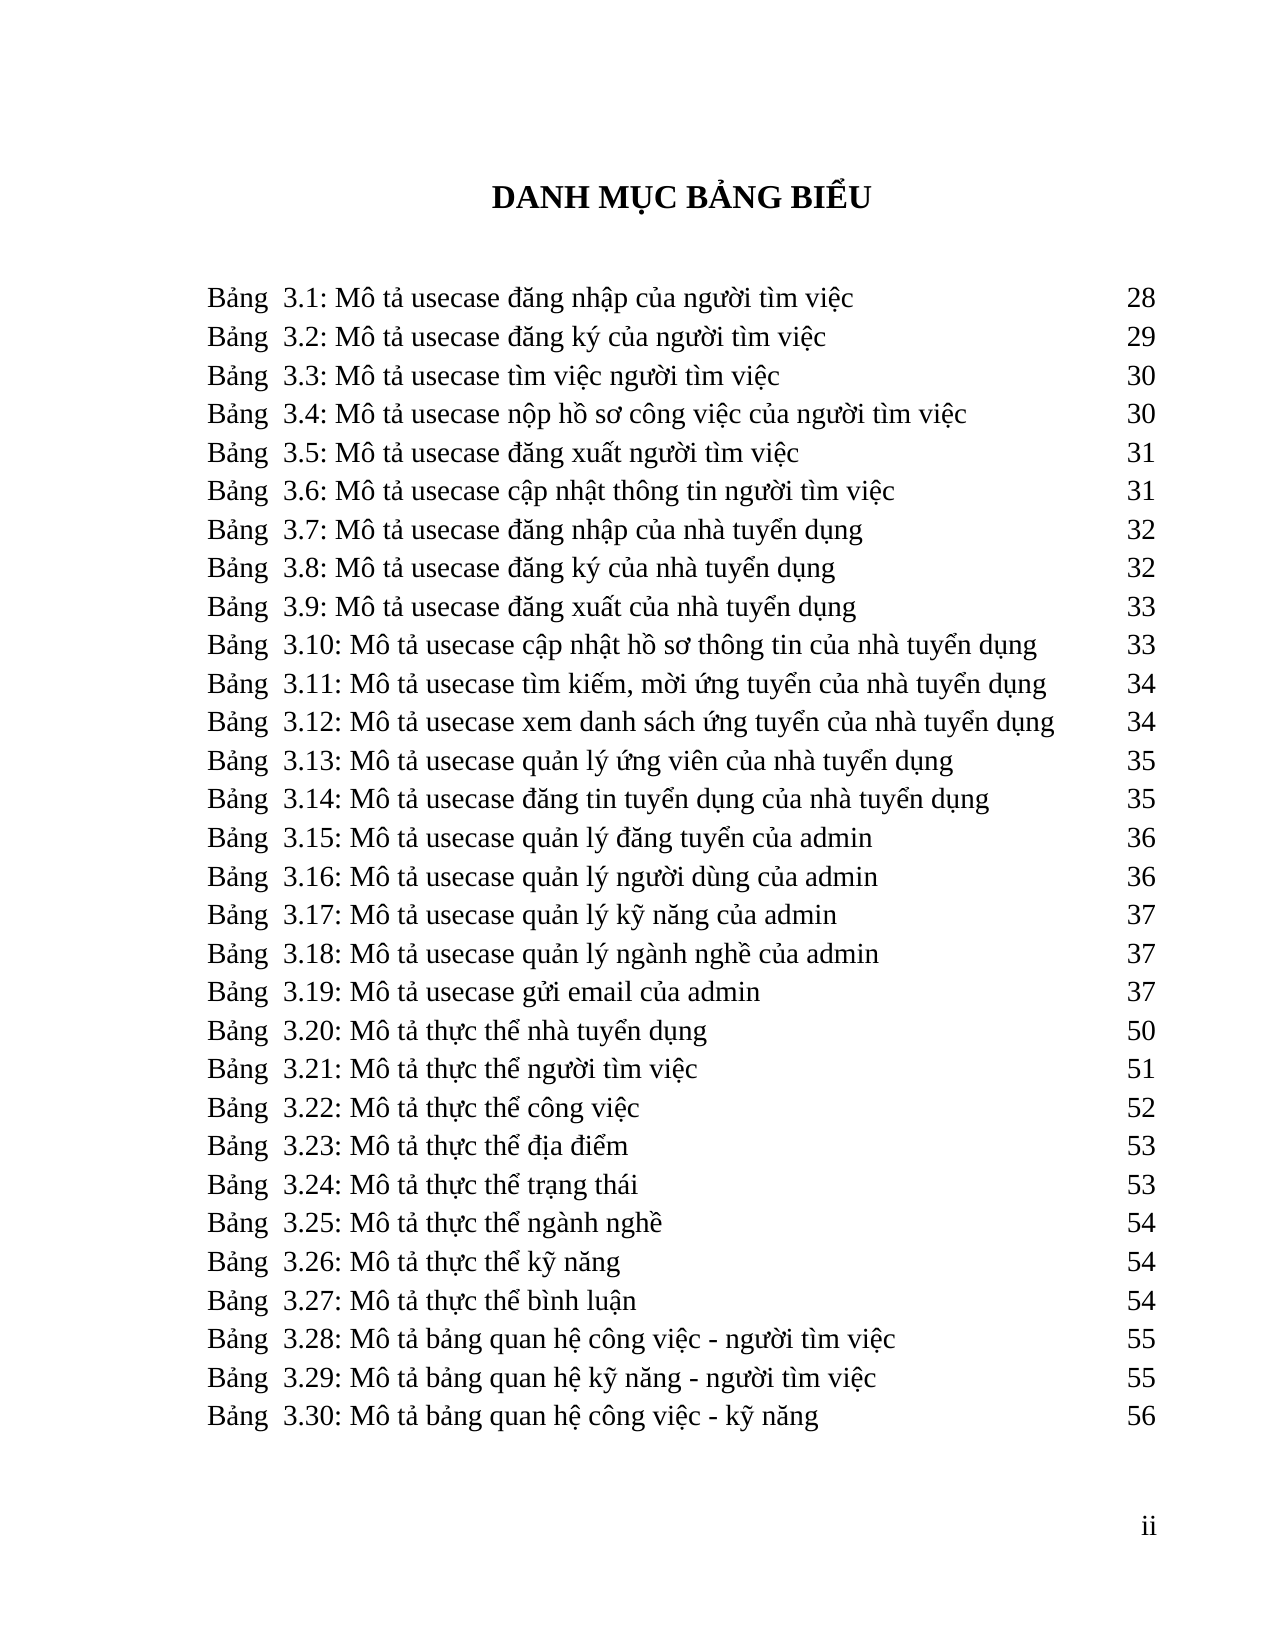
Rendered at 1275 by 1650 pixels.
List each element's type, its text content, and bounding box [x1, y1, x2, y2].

text Bảng 3.25: Mô tả thực thể ngành nghề 54 [207, 1206, 1157, 1239]
text Bảng 3.8: Mô tả usecase đăng ký của nhà tuyển dụng 32 [207, 550, 1157, 584]
text Bảng 3.13: Mô tả usecase quản lý ứng viên của nhà tuyển dụng 35 [207, 743, 1157, 777]
text Bảng 3.21: Mô tả thực thể người tìm việc 51 [207, 1051, 1157, 1085]
text Bảng 3.17: Mô tả usecase quản lý kỹ năng của admin 37 [207, 897, 1157, 931]
text Bảng 3.19: Mô tả usecase gửi email của admin 37 [207, 974, 1157, 1008]
text Bảng 3.22: Mô tả thực thể công việc 52 [207, 1090, 1157, 1123]
text Bảng 3.10: Mô tả usecase cập nhật hồ sơ thông tin của nhà tuyển dụng 33 [207, 627, 1157, 661]
text Bảng 3.27: Mô tả thực thể bình luận 54 [207, 1283, 1157, 1316]
text Bảng 3.23: Mô tả thực thể địa điểm 53 [207, 1128, 1157, 1162]
text Bảng 3.20: Mô tả thực thể nhà tuyển dụng 50 [207, 1013, 1157, 1046]
text Bảng 3.30: Mô tả bảng quan hệ công việc - kỹ năng 56 [207, 1398, 1157, 1432]
text Bảng 3.1: Mô tả usecase đăng nhập của người tìm việc 28 [207, 281, 1157, 314]
text Bảng 3.11: Mô tả usecase tìm kiếm, mời ứng tuyển của nhà tuyển dụng 34 [207, 666, 1157, 699]
text Bảng 3.28: Mô tả bảng quan hệ công việc - người tìm việc 55 [207, 1321, 1157, 1355]
text Bảng 3.4: Mô tả usecase nộp hồ sơ công việc của người tìm việc 30 [207, 396, 1157, 430]
text Bảng 3.18: Mô tả usecase quản lý ngành nghề của admin 37 [207, 936, 1157, 969]
text Bảng 3.14: Mô tả usecase đăng tin tuyển dụng của nhà tuyển dụng 35 [207, 782, 1157, 815]
text Bảng 3.5: Mô tả usecase đăng xuất người tìm việc 31 [207, 435, 1157, 468]
text DANH MỤC BẢNG BIỂU [207, 177, 1157, 216]
text Bảng 3.6: Mô tả usecase cập nhật thông tin người tìm việc 31 [207, 473, 1157, 507]
text Bảng 3.2: Mô tả usecase đăng ký của người tìm việc 29 [207, 319, 1157, 353]
text Bảng 3.24: Mô tả thực thể trạng thái 53 [207, 1167, 1157, 1201]
text Bảng 3.12: Mô tả usecase xem danh sách ứng tuyển của nhà tuyển dụng 34 [207, 704, 1157, 738]
text Bảng 3.29: Mô tả bảng quan hệ kỹ năng - người tìm việc 55 [207, 1360, 1157, 1393]
text Bảng 3.7: Mô tả usecase đăng nhập của nhà tuyển dụng 32 [207, 512, 1157, 545]
text Bảng 3.26: Mô tả thực thể kỹ năng 54 [207, 1244, 1157, 1278]
text Bảng 3.3: Mô tả usecase tìm việc người tìm việc 30 [207, 358, 1157, 391]
text Bảng 3.16: Mô tả usecase quản lý người dùng của admin 36 [207, 859, 1157, 892]
text Bảng 3.9: Mô tả usecase đăng xuất của nhà tuyển dụng 33 [207, 589, 1157, 622]
text Bảng 3.15: Mô tả usecase quản lý đăng tuyển của admin 36 [207, 820, 1157, 854]
